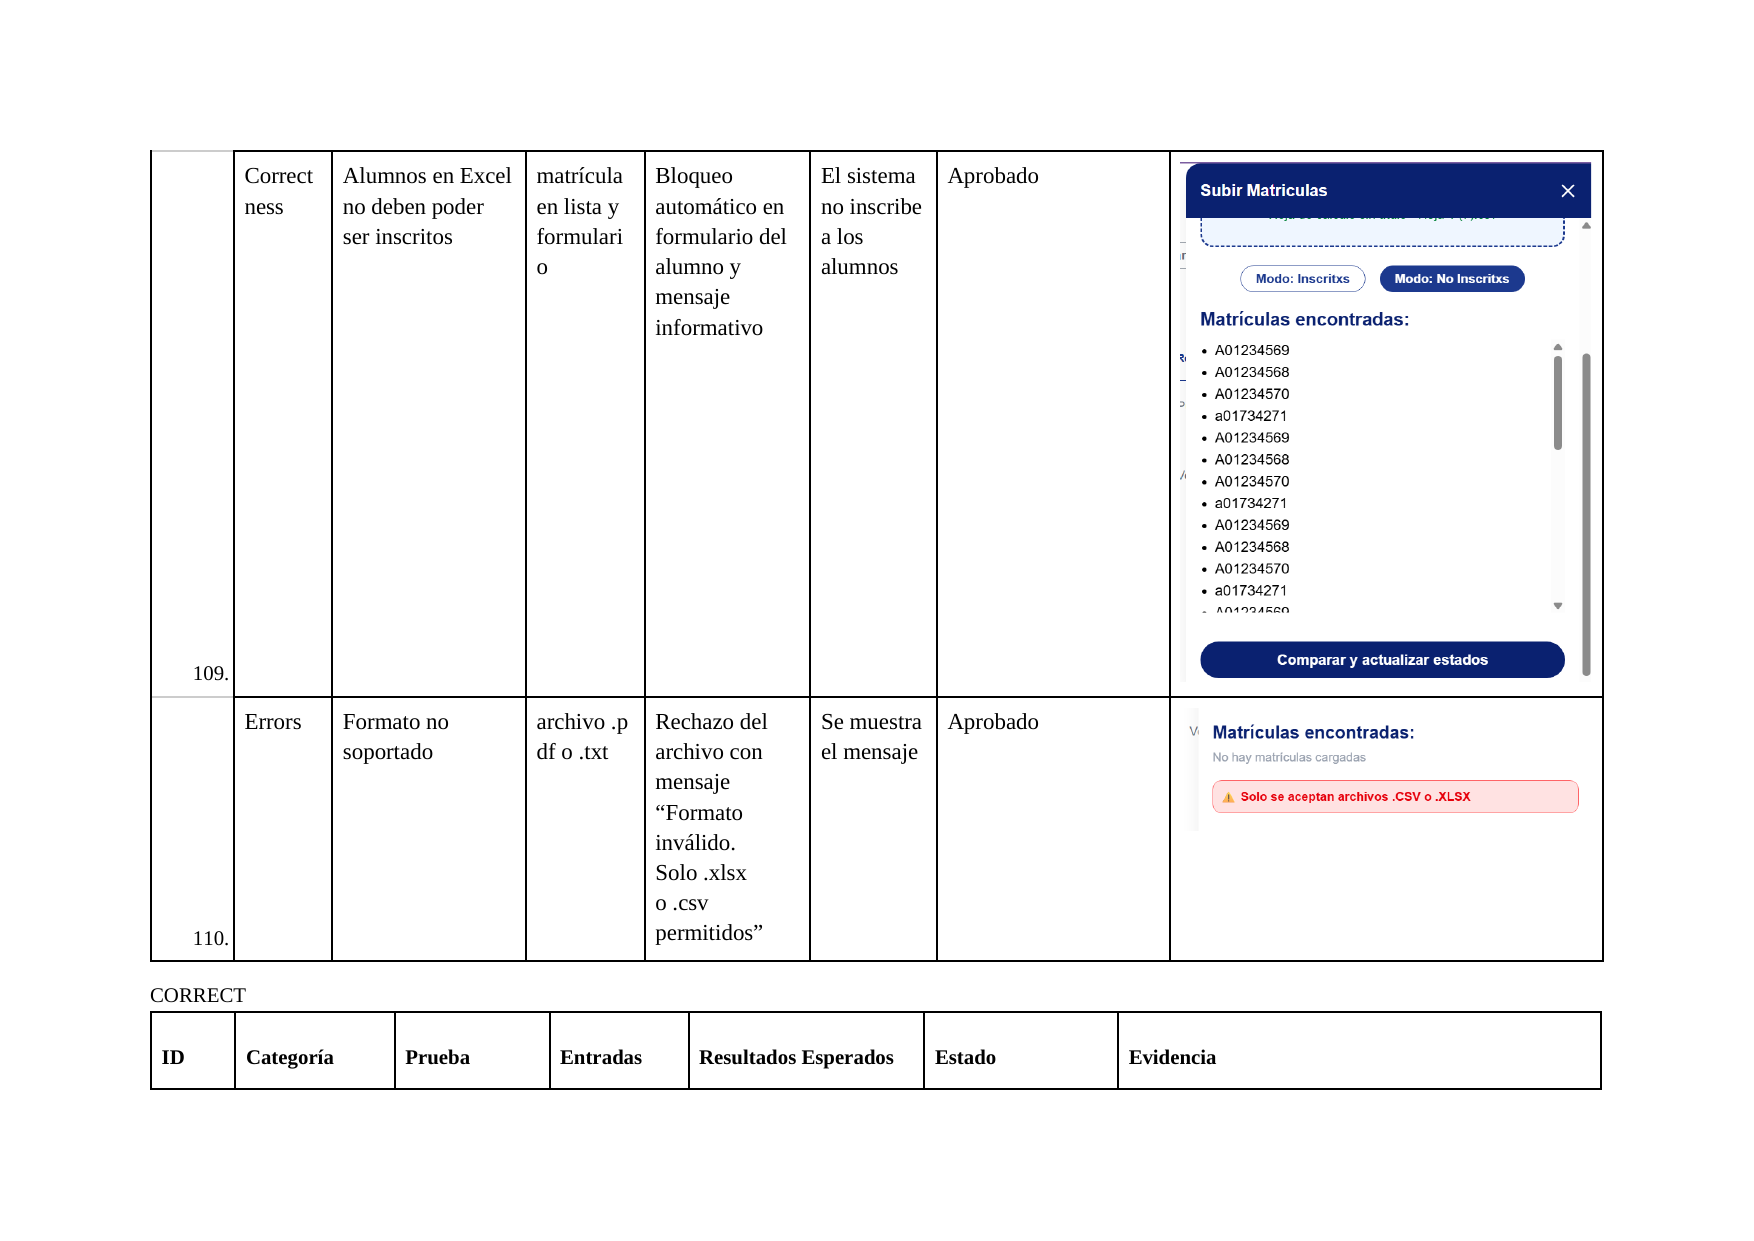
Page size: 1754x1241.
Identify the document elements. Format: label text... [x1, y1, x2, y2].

table_header Prueba [396, 1013, 549, 1088]
picture [1180, 708, 1592, 831]
table_cell El sistema no inscribe a los alumnos [811, 152, 936, 696]
table_header Entradas [551, 1013, 688, 1088]
table_cell [1171, 698, 1602, 960]
table_cell [152, 698, 233, 960]
table_cell archivo .pdf o .txt [527, 698, 644, 960]
table_cell matrícula en lista y formulario [527, 152, 644, 696]
table_header Evidencia [1119, 1013, 1600, 1088]
table_cell [152, 152, 233, 696]
table_cell Errors [235, 698, 331, 960]
table_cell Bloqueo automático en formulario del alumno y mensaje informativo [646, 152, 809, 696]
table_cell Aprobado [938, 152, 1169, 696]
table_cell Alumnos en Excel no deben poder ser inscritos [333, 152, 525, 696]
table_cell Formato no soportado [333, 698, 525, 960]
subtitle CORRECT [150, 983, 1604, 1007]
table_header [690, 1013, 923, 1088]
table_cell [1171, 152, 1602, 696]
picture [1180, 162, 1592, 682]
table_cell Se muestra el mensaje [811, 698, 936, 960]
table_cell Aprobado [938, 698, 1169, 960]
table_cell Correctness [235, 152, 331, 696]
table_cell Rechazo del archivo con mensaje “Formato inválido. Solo .xlsx o .csv permitidos” [646, 698, 809, 960]
table_header Categoría [236, 1013, 394, 1088]
table_header ID [152, 1013, 234, 1088]
table_header Estado [925, 1013, 1117, 1088]
